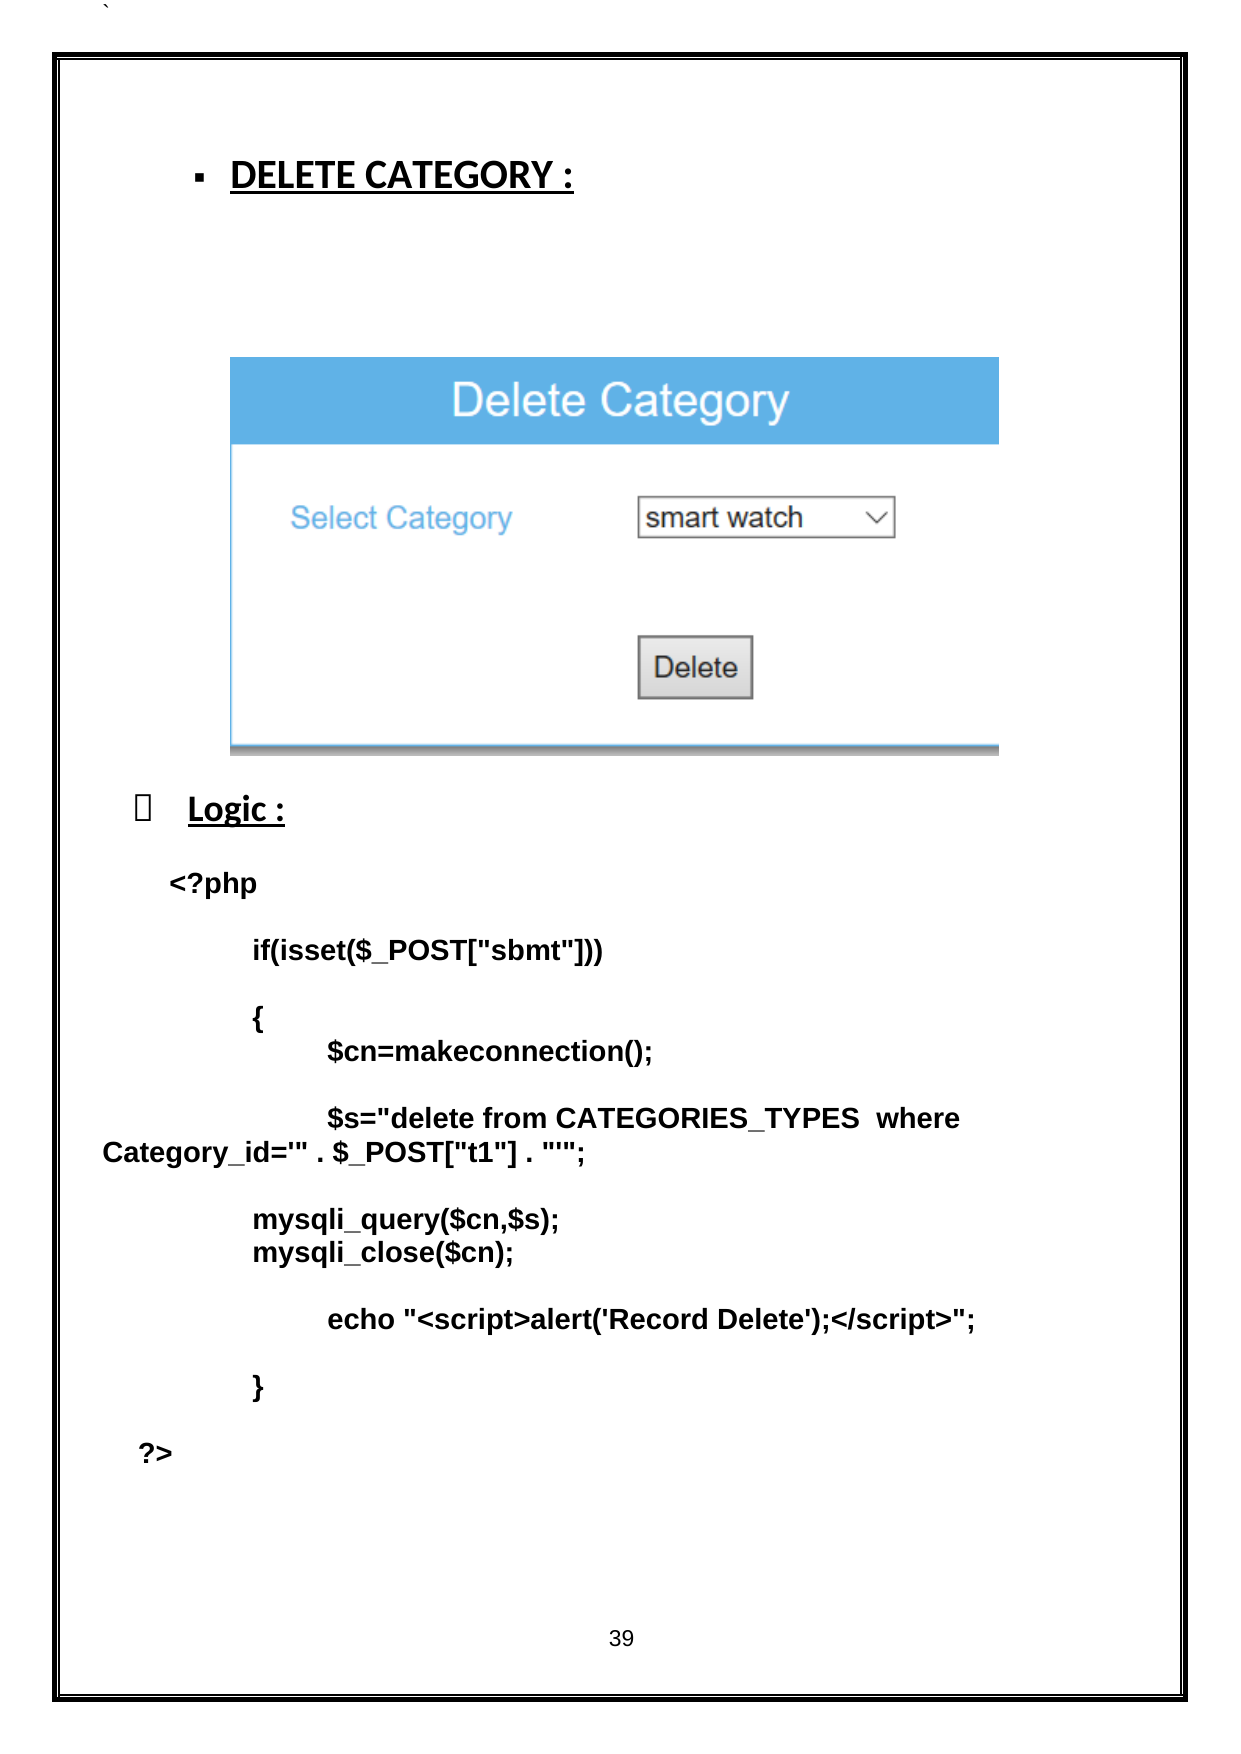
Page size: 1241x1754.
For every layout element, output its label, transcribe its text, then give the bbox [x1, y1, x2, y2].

text echo "<script>alert('Record Delete');</script>"; [102, 1302, 1113, 1336]
text } [177, 1369, 1113, 1403]
text if(isset($_POST["sbmt"])) [177, 933, 1113, 967]
text { [177, 1001, 1113, 1034]
text mysqli_close($cn); [102, 1235, 1113, 1269]
text $cn=makeconnection(); [102, 1034, 1113, 1068]
text $s="delete from CATEGORIES_TYPES where Category_id='" . $_POST["t1"] . "'"; [102, 1101, 1113, 1168]
text ?> [102, 1437, 1113, 1470]
subtitle DELETE CATEGORY : [193, 148, 1113, 199]
text <?php [102, 866, 1113, 900]
text mysqli_query($cn,$s); [102, 1202, 1113, 1235]
subtitle Logic : [132, 782, 1113, 833]
picture [230, 357, 999, 756]
